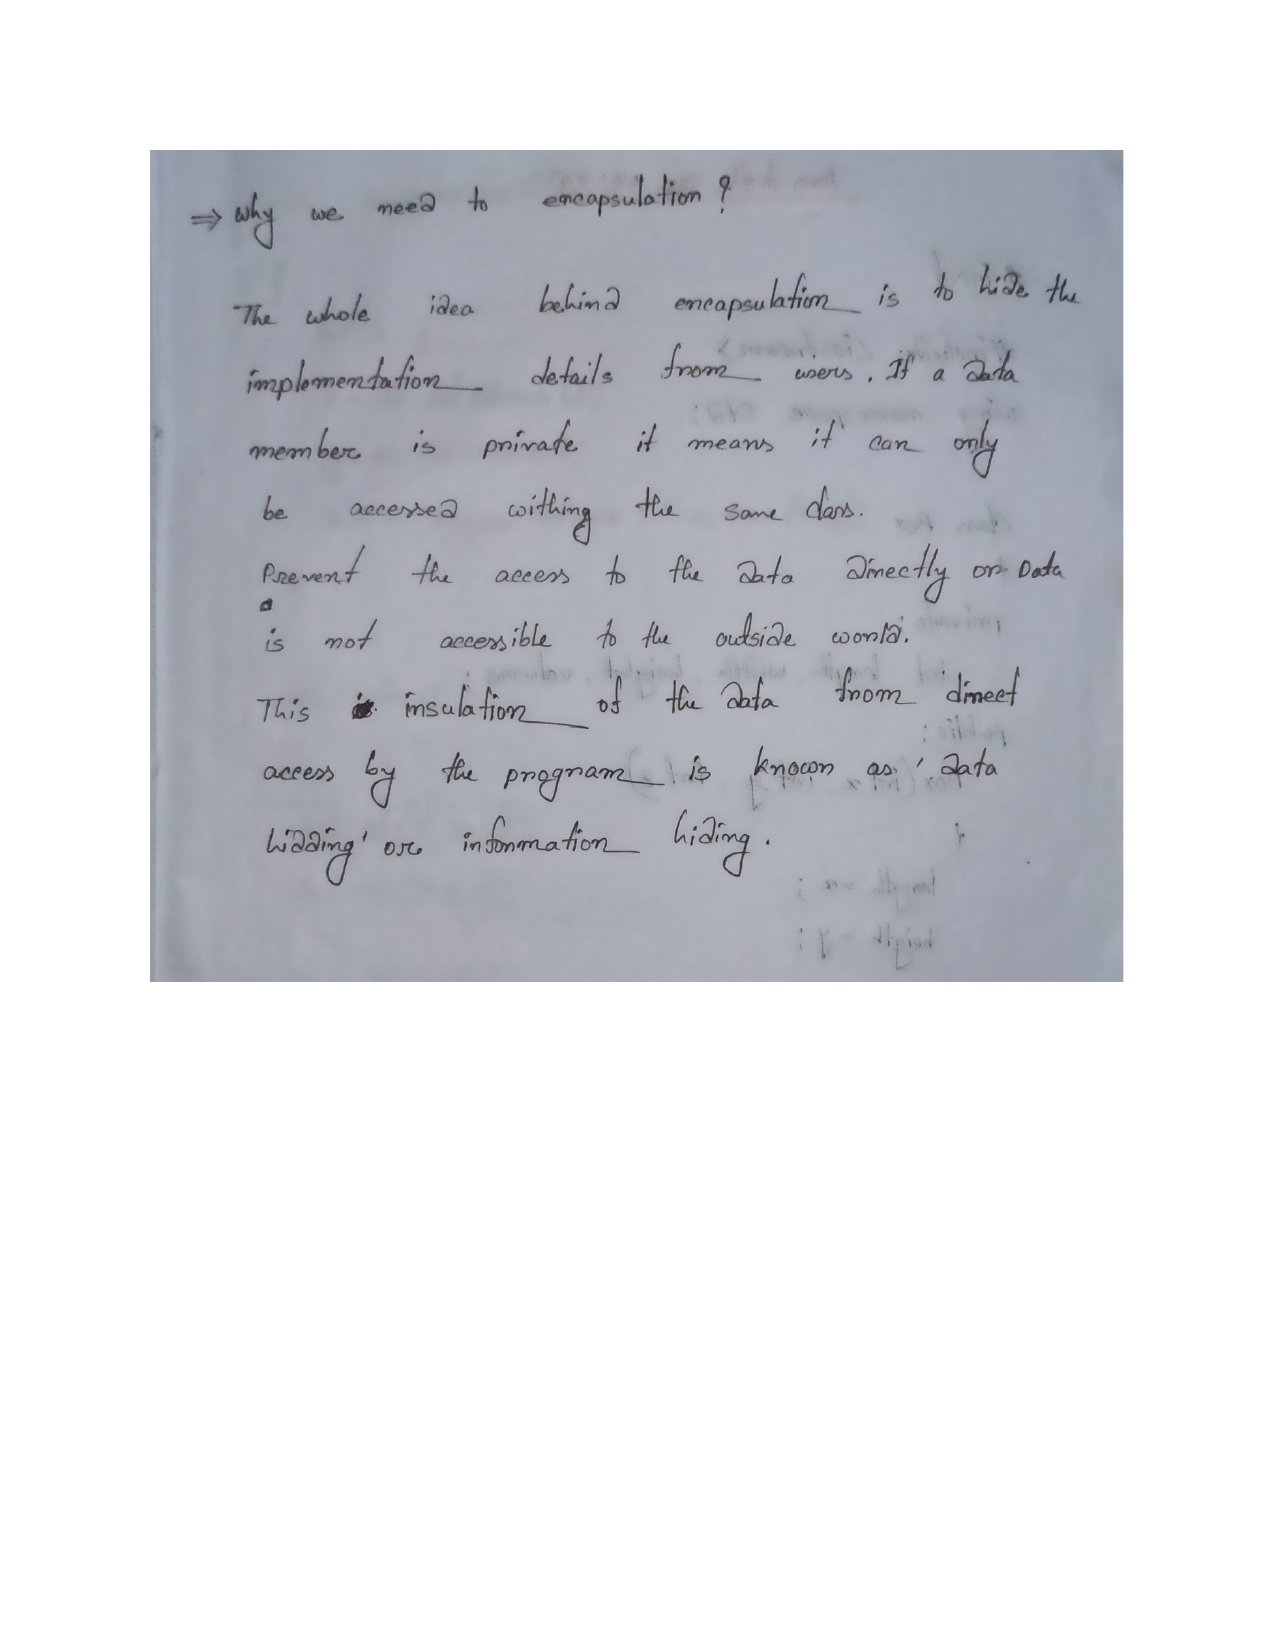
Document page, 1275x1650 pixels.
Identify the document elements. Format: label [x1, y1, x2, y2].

picture [150, 150, 1124, 982]
